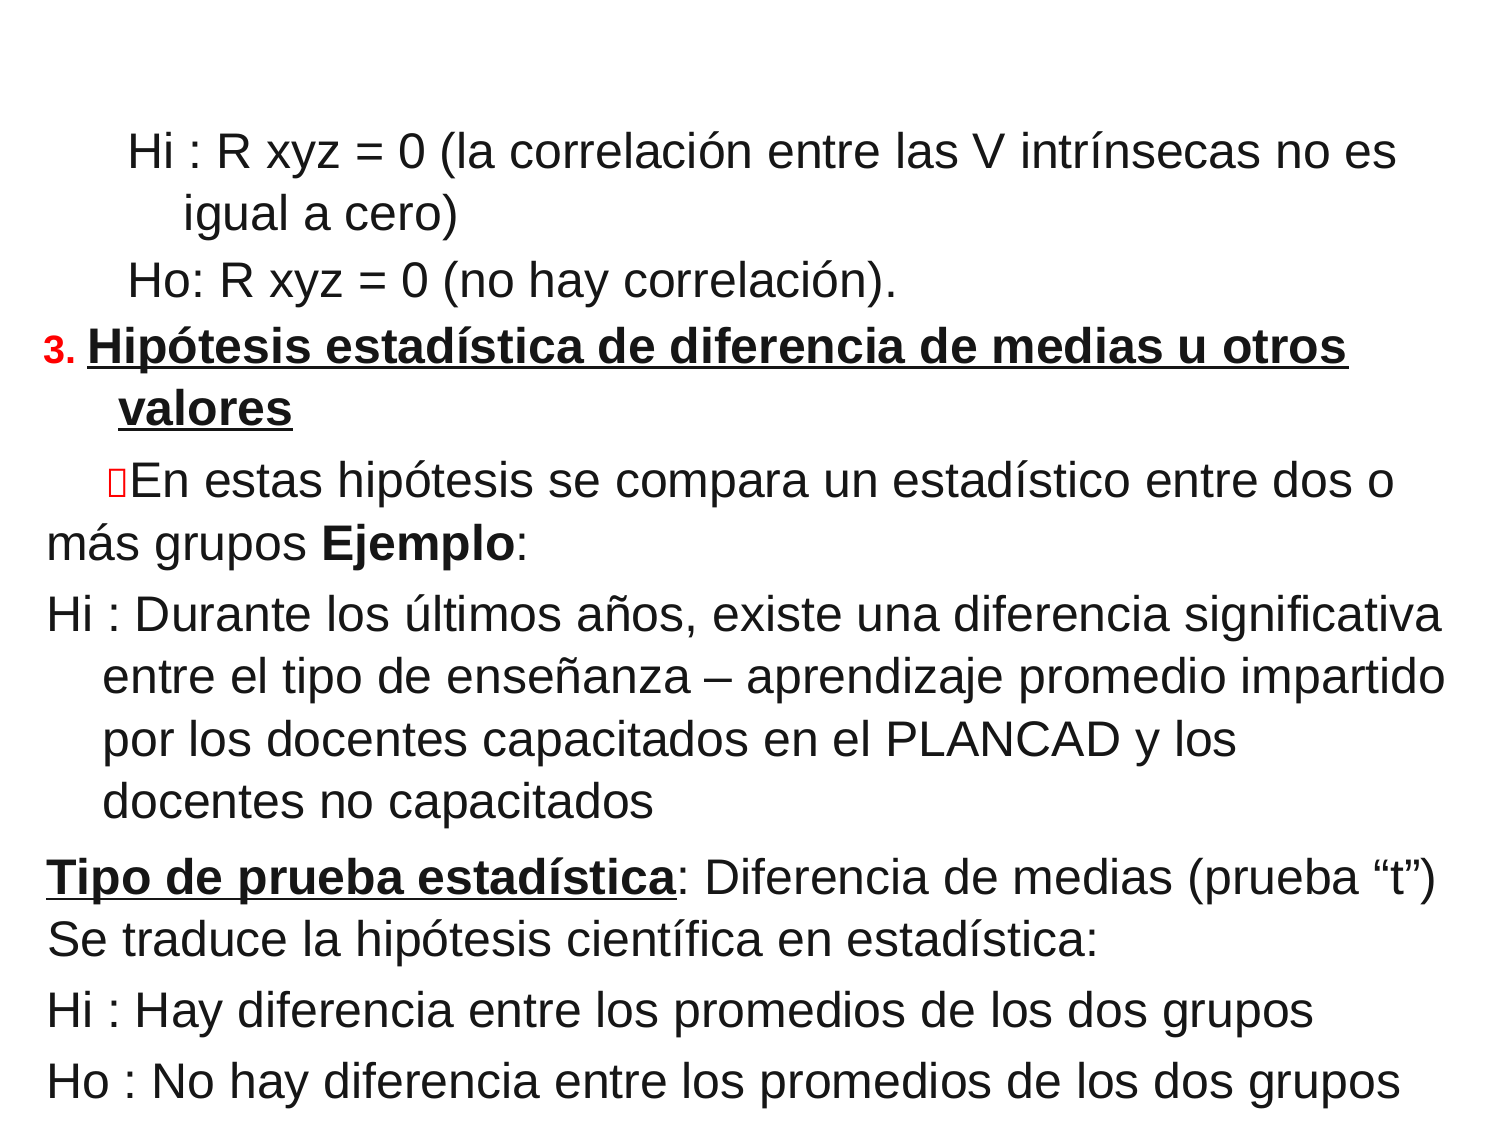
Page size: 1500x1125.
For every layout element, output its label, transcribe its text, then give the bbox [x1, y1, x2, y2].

text Tipo de prueba estadística: Diferencia de medias (prueba “t”) Se traduce la hipótesis científica en estadística: [46, 848, 1455, 967]
text Hi : Hay diferencia entre los promedios de los dos grupos [46, 980, 1455, 1038]
text 3. Hipótesis estadística de diferencia de medias u otros valores [43, 316, 1456, 436]
text Ho : No hay diferencia entre los promedios de los dos grupos [46, 1052, 1455, 1109]
text En estas hipótesis se compara un estadístico entre dos o más grupos Ejemplo: [46, 450, 1403, 571]
text Hi : R xyz = 0 (la correlación entre las V intrínsecas no es igual a cero) [127, 122, 1399, 241]
text Hi : Durante los últimos años, existe una diferencia significativa entre el tipo de enseñanza – aprendizaje promedio impartido por los docentes capacitados en el PLANCAD y los docentes no capacitados [46, 585, 1455, 828]
text Ho: R xyz = 0 (no hay correlación). [127, 250, 1455, 307]
